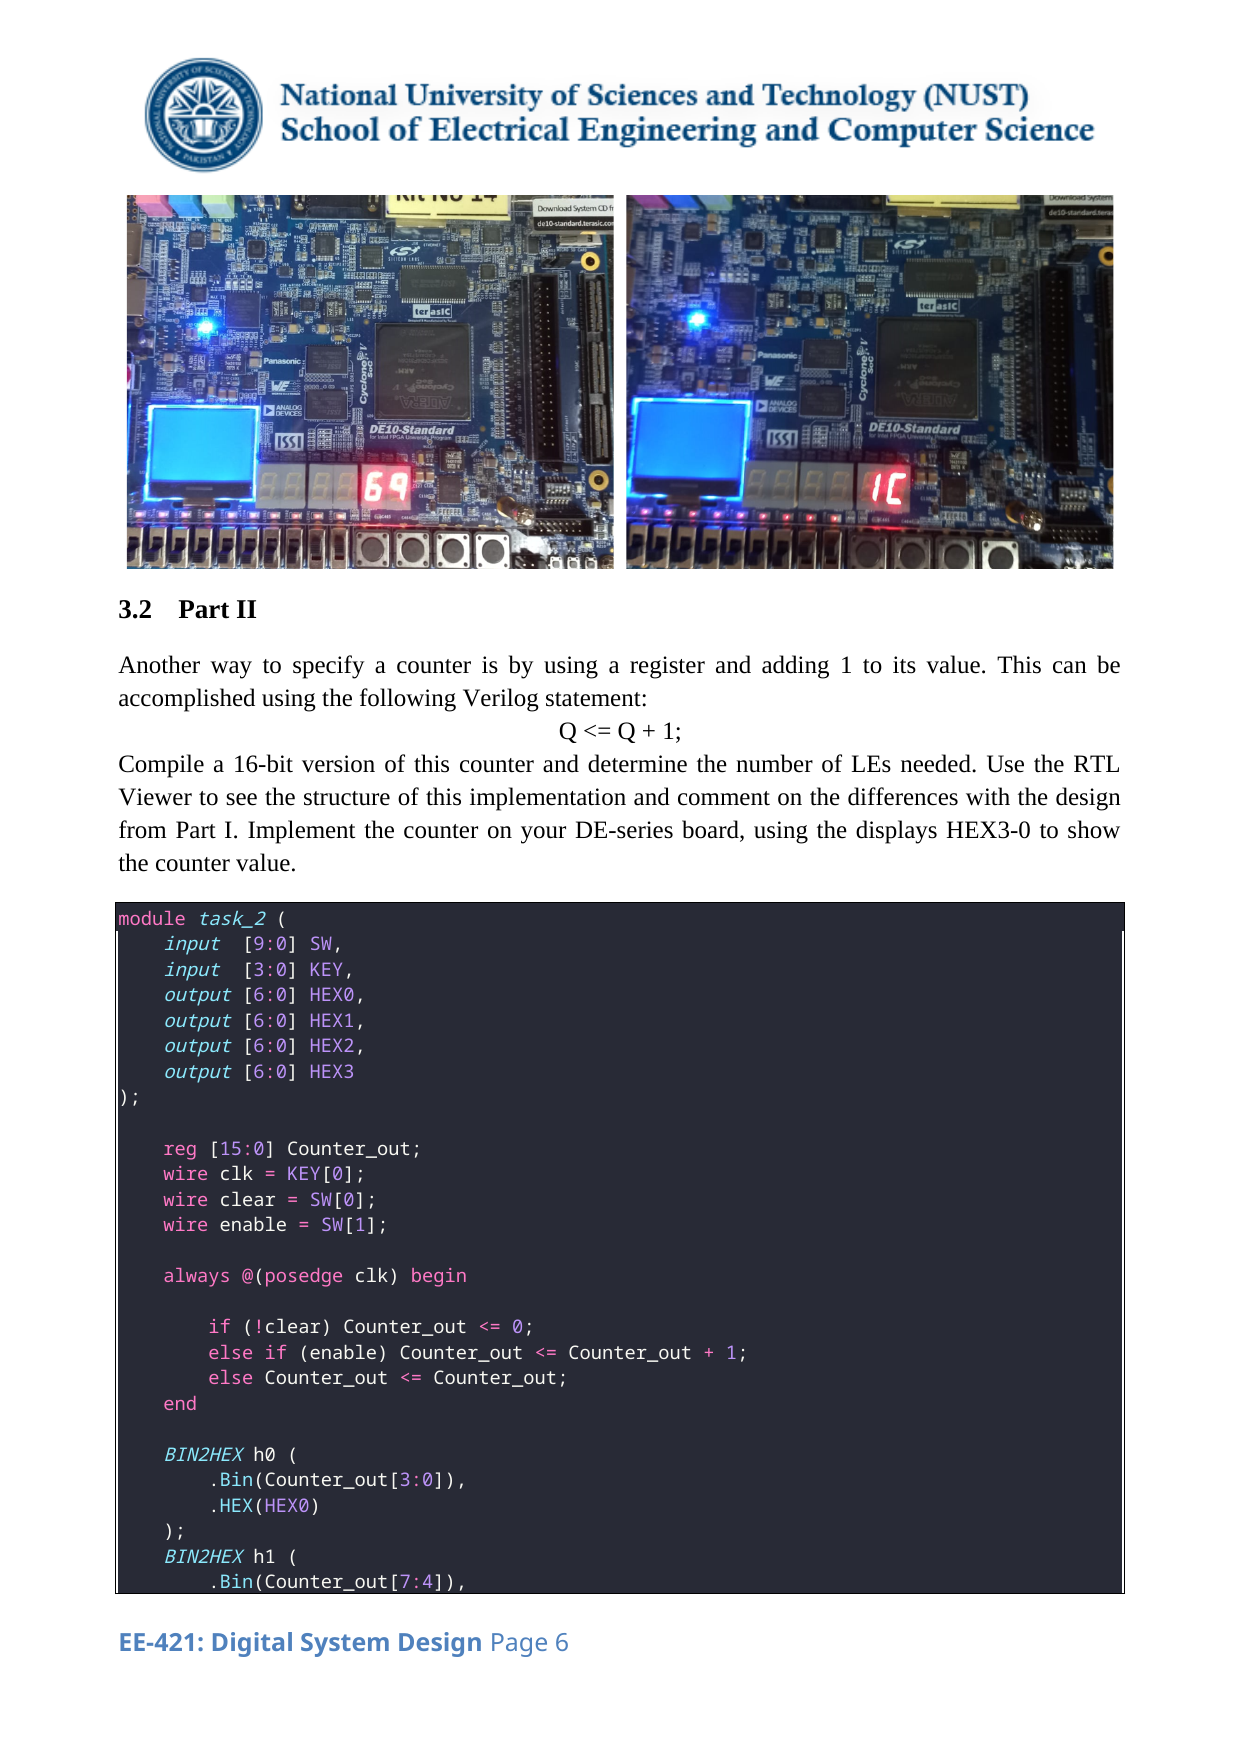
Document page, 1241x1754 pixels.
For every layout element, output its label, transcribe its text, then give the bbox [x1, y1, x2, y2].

text wire enable = SW[1]; [118, 1211, 1122, 1237]
text input [3:0] KEY, [118, 956, 1122, 982]
text always @(posedge clk) begin [118, 1262, 1122, 1288]
picture [626, 195, 1114, 569]
text end [118, 1390, 1122, 1416]
text ); [118, 1518, 1122, 1543]
text BIN2HEX h1 ( [118, 1543, 1122, 1569]
text .Bin(Counter_out[3:0]), [118, 1467, 1122, 1492]
subtitle Part II [118, 593, 1122, 624]
text if (!clear) Counter_out <= 0; [118, 1313, 1122, 1339]
text Another way to specify a counter is by using a register and adding 1 to its value. This can be accomplished using the following Verilog statement: [118, 650, 1122, 712]
text BIN2HEX h0 ( [118, 1441, 1122, 1467]
picture [132, 52, 1108, 183]
text output [6:0] HEX3 [118, 1058, 1122, 1084]
text else Counter_out <= Counter_out; [118, 1364, 1122, 1390]
text output [6:0] HEX2, [118, 1033, 1122, 1058]
text Compile a 16-bit version of this counter and determine the number of LEs needed. Use the RTL Viewer to see the structure of this implementation and comment on the differences with the design from Part I. Implement the counter on your DE-series board, using the displays HEX3-0 to show the counter value. [118, 749, 1122, 877]
text .Bin(Counter_out[7:4]), [118, 1569, 1122, 1593]
text .HEX(HEX0) [118, 1492, 1122, 1518]
text Q <= Q + 1; [118, 716, 1122, 745]
text else if (enable) Counter_out <= Counter_out + 1; [118, 1339, 1122, 1364]
text output [6:0] HEX0, [118, 982, 1122, 1007]
picture [126, 195, 614, 569]
text input [9:0] SW, [118, 931, 1122, 956]
text output [6:0] HEX1, [118, 1007, 1122, 1033]
text wire clk = KEY[0]; [118, 1160, 1122, 1186]
text module task_2 ( [116, 903, 1124, 931]
text reg [15:0] Counter_out; [118, 1135, 1122, 1160]
text wire clear = SW[0]; [118, 1186, 1122, 1211]
text ); [118, 1084, 1122, 1109]
